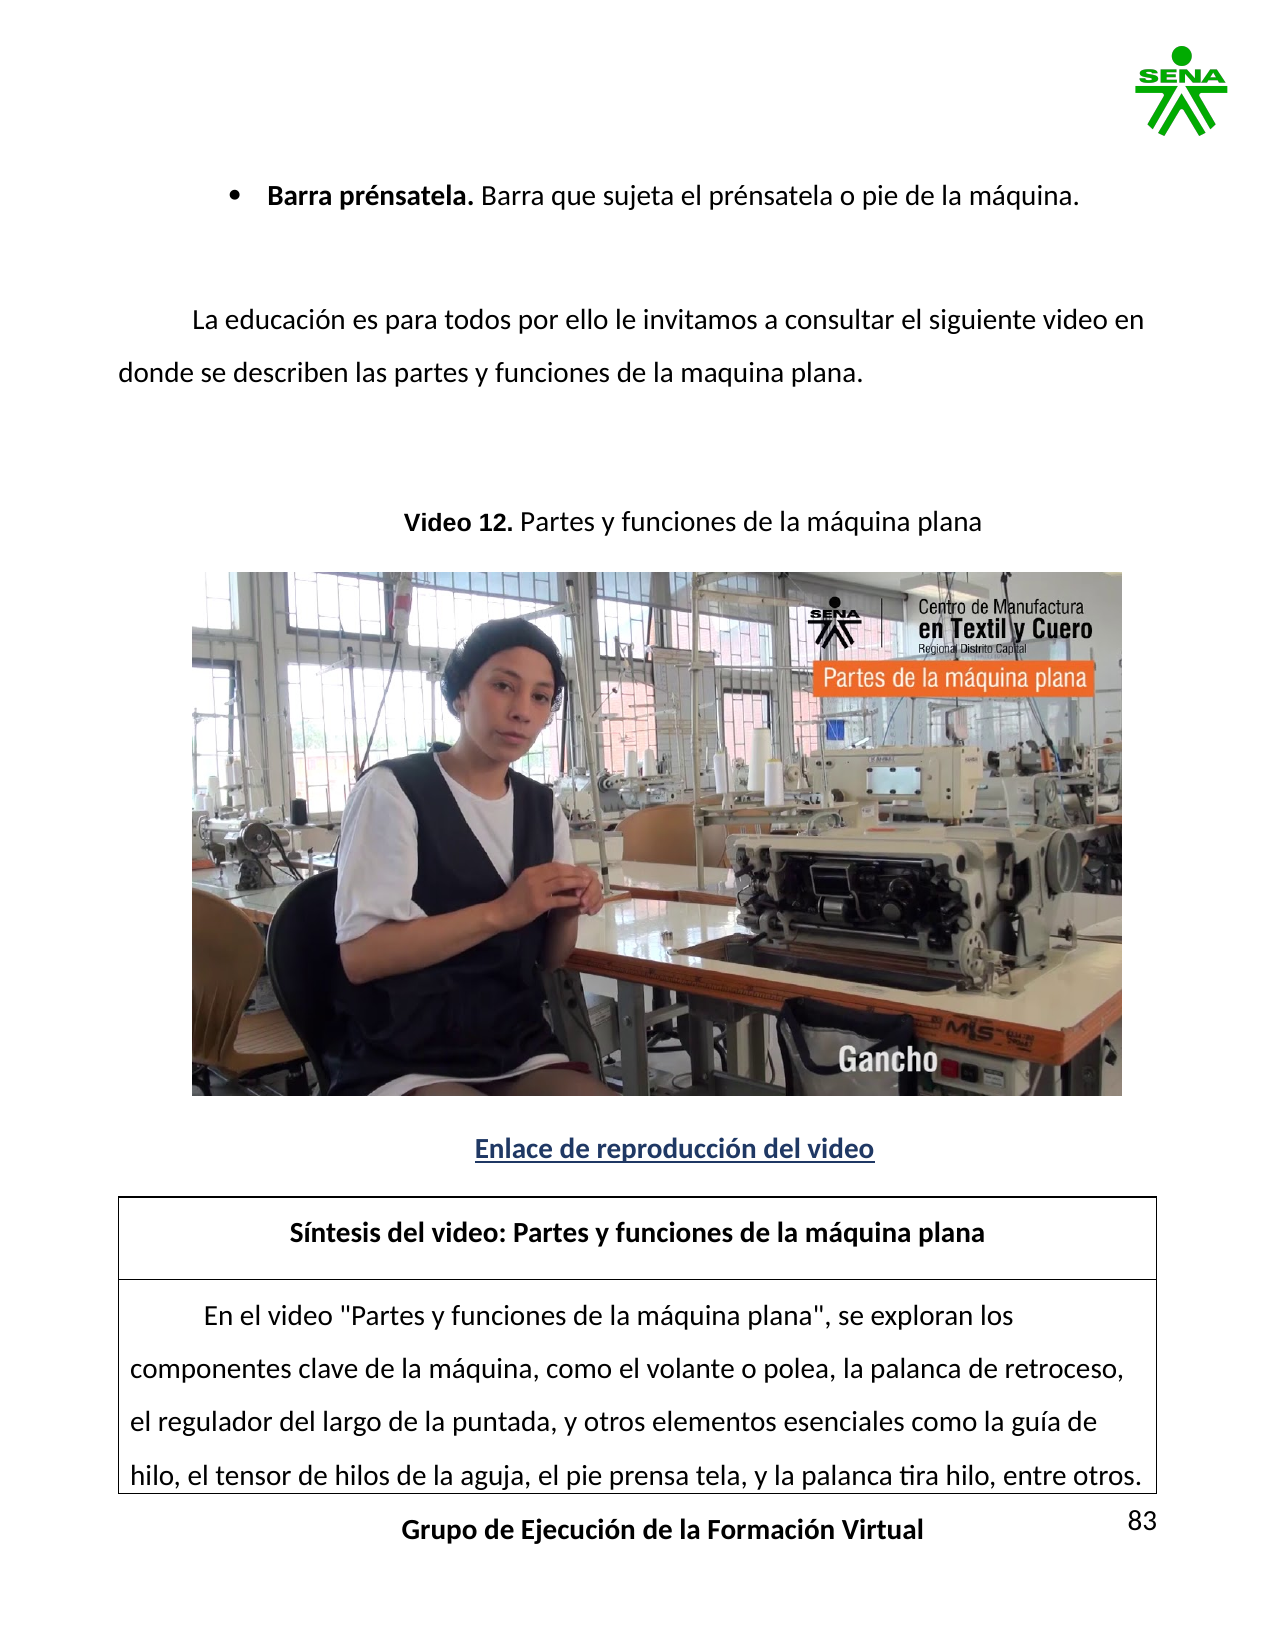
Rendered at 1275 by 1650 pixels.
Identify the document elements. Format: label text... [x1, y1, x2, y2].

picture [1135, 46, 1228, 136]
picture [192, 572, 1122, 1096]
list Barra prénsatela. Barra que sujeta el prénsatela o pie de la máquina. [229, 177, 1157, 213]
table_header Síntesis del video: Partes y funciones de la máquina plana [119, 1198, 1156, 1279]
text Enlace de reproducción del video [118, 1130, 1157, 1166]
text Partes y funciones de la máquina plana [229, 503, 1157, 538]
text La educación es para todos por ello le invitamos a consultar el siguiente video en donde se describen las partes y funciones de la maquina plana. [118, 301, 1157, 390]
